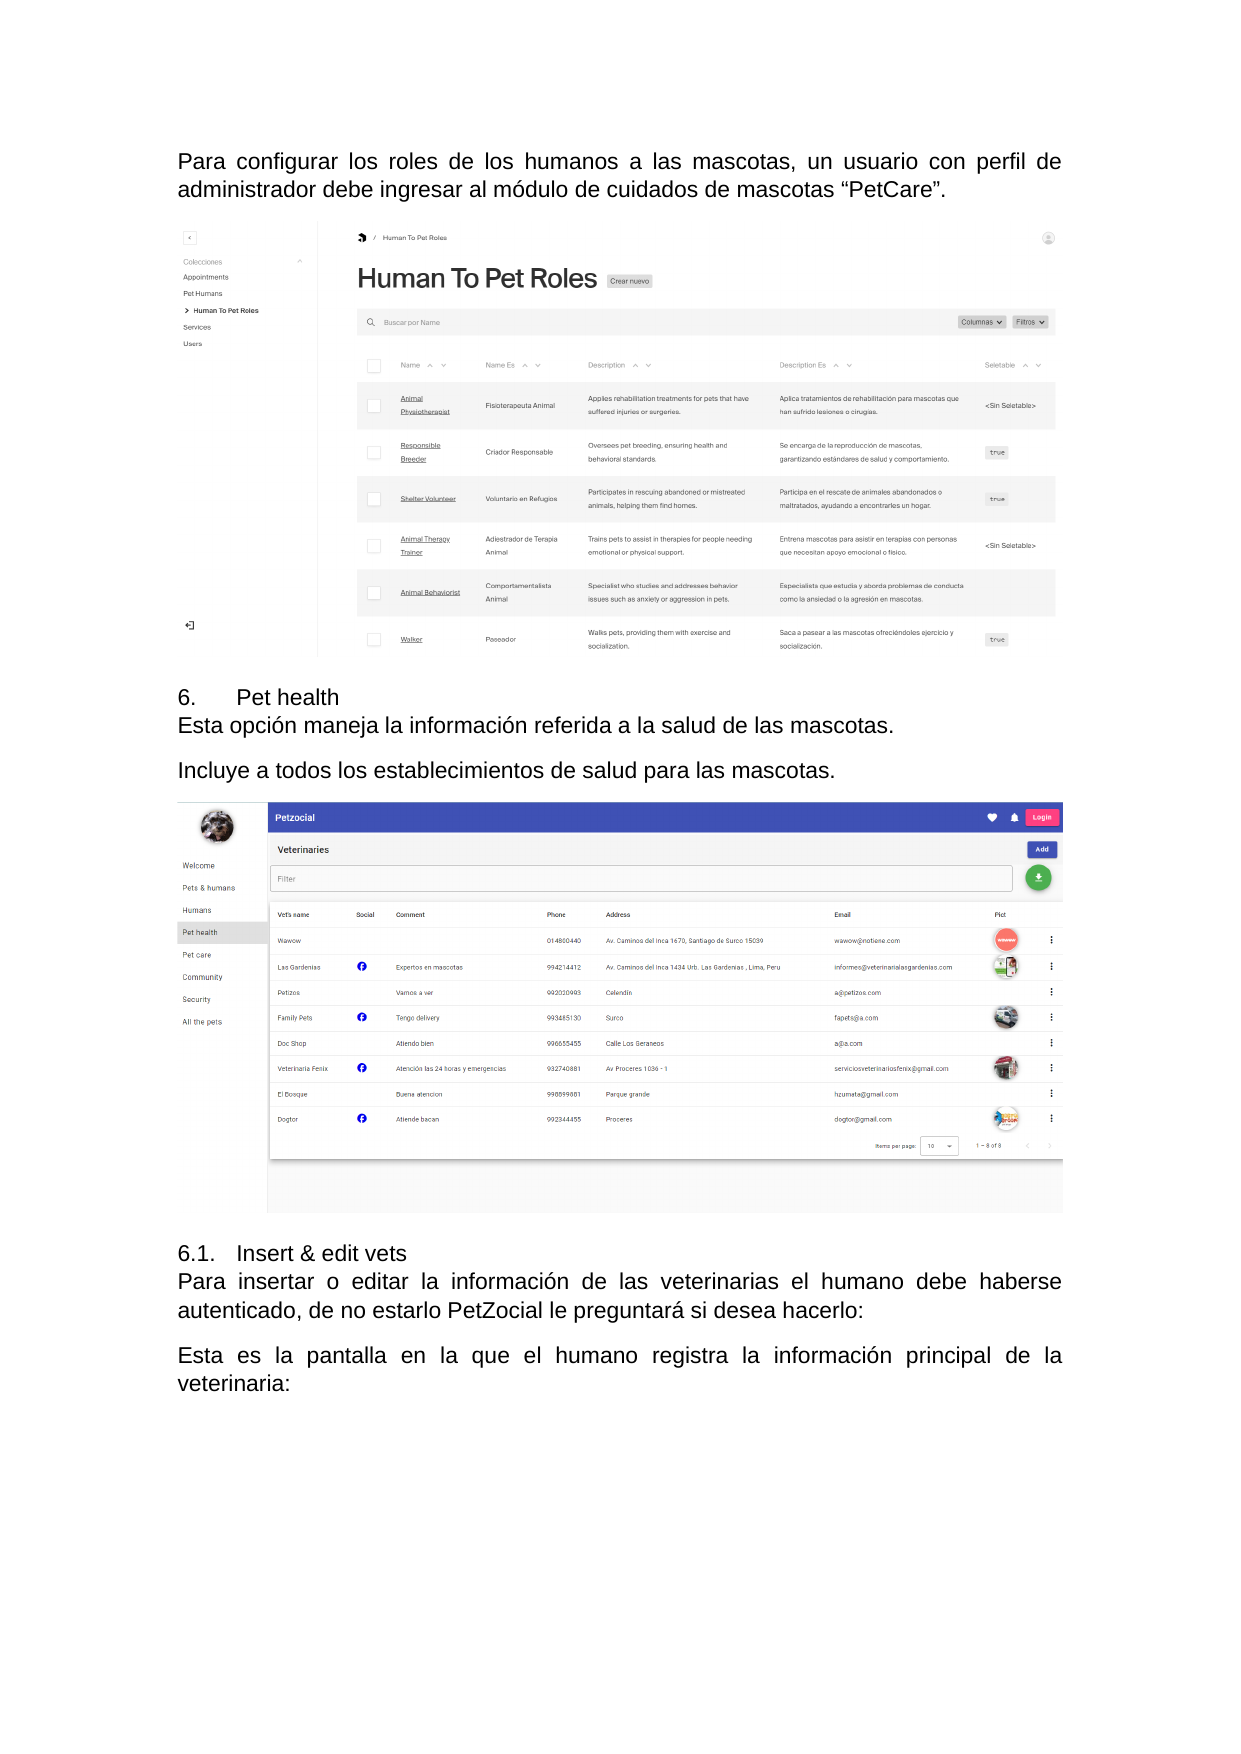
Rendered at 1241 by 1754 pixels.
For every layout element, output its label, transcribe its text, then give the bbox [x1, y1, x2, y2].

picture [177, 802, 1063, 1213]
text Incluye a todos los establecimientos de salud para las mascotas. [177, 757, 1063, 784]
subtitle Insert & edit vets [177, 1240, 1063, 1266]
picture [177, 221, 1063, 657]
text Para insertar o editar la información de las veterinarias el humano debe haberse autenticado, de no estarlo PetZocial le preguntará si desea hacerlo: [177, 1268, 1063, 1323]
text Esta opción maneja la información referida a la salud de las mascotas. [177, 712, 1063, 739]
subtitle Pet health [177, 684, 1063, 710]
text Para configurar los roles de los humanos a las mascotas, un usuario con perfil de administrador debe ingresar al módulo de cuidados de mascotas “PetCare”. [177, 148, 1063, 202]
text Esta es la pantalla en la que el humano registra la información principal de la veterinaria: [177, 1342, 1063, 1397]
